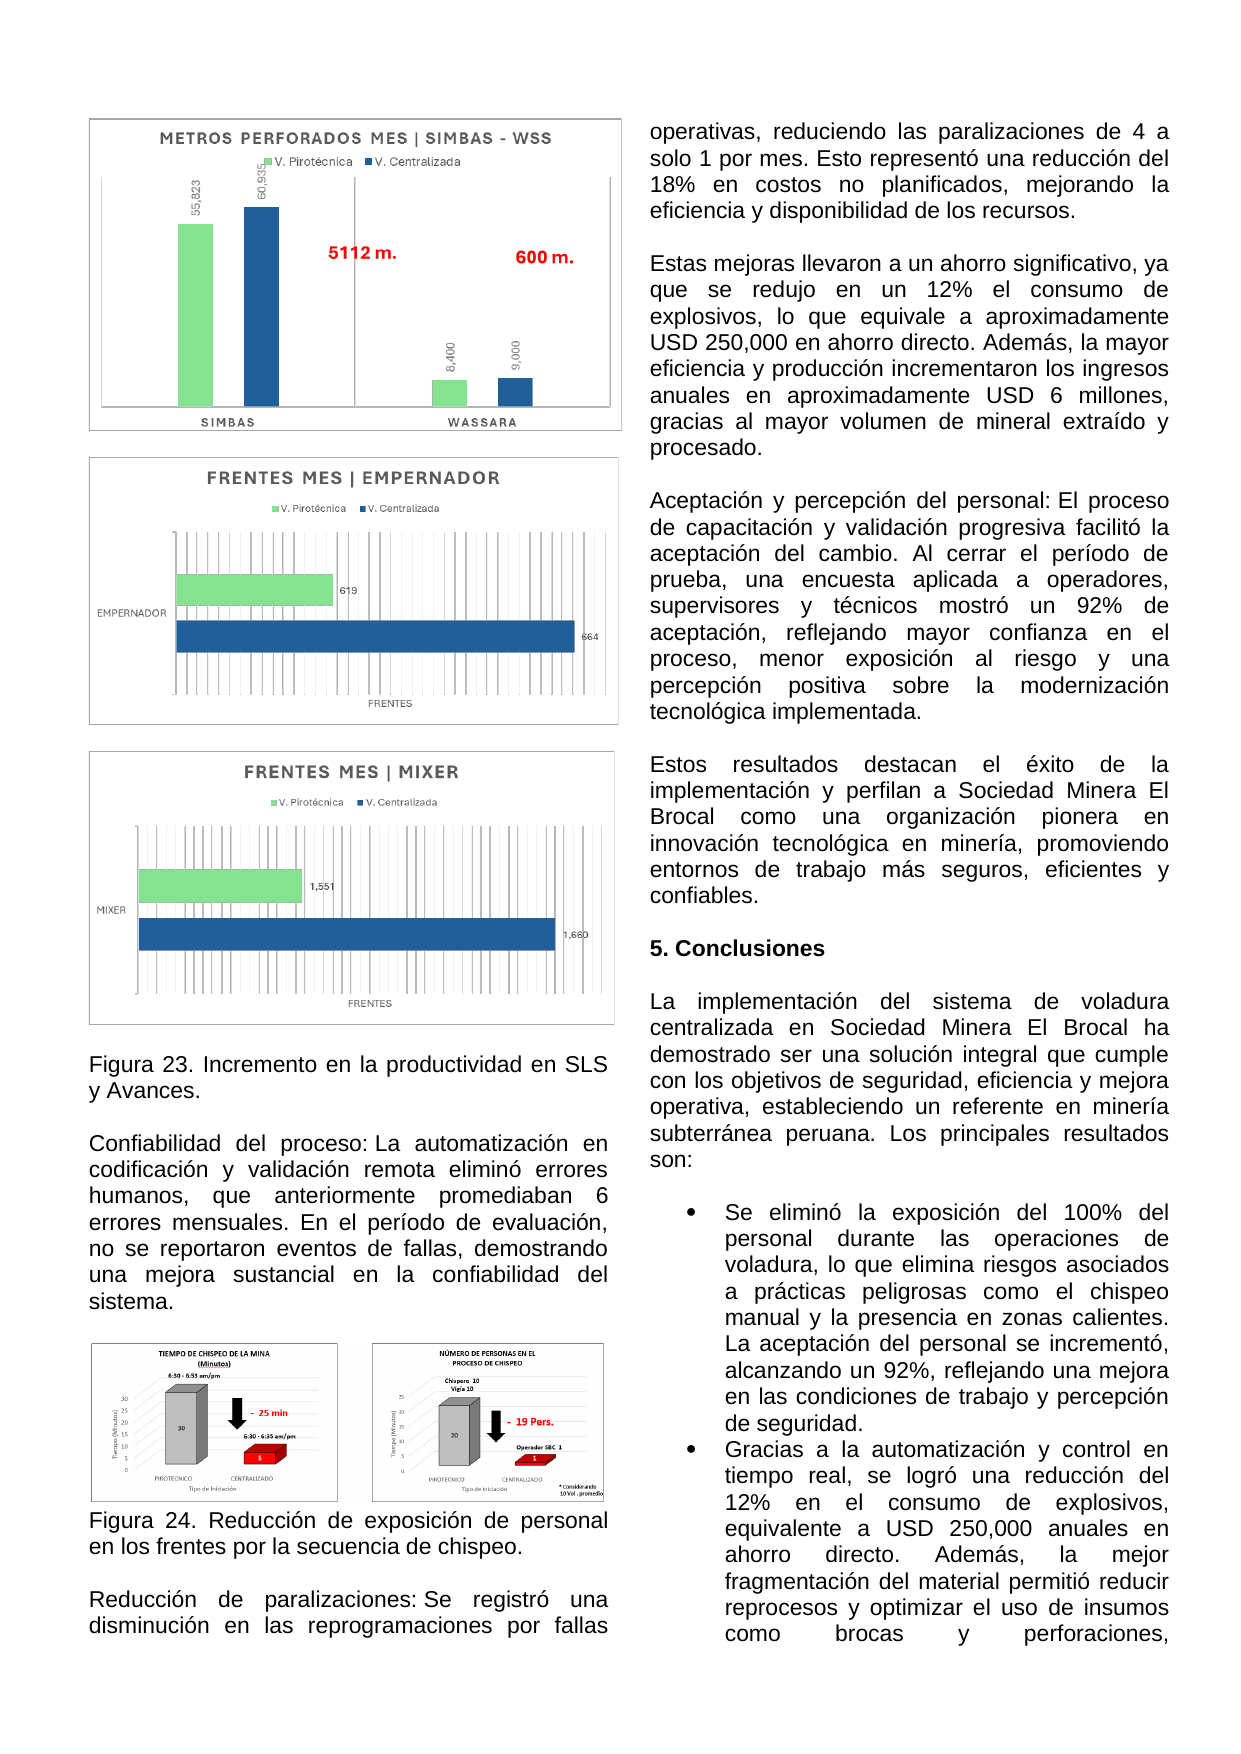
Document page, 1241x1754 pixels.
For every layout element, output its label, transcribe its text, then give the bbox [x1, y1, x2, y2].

text Figura 23. Incremento en la productividad en SLS y Avances. [89, 1051, 608, 1103]
text Estos resultados destacan el éxito de la implementación y perfilan a Sociedad Minera El Brocal como una organización pionera en innovación tecnológica en minería, promoviendo entornos de trabajo más seguros, eficientes y confiables. [649, 751, 1169, 909]
text Reducción de paralizaciones: Se registró una disminución en las reprogramaciones por fallas operativas, reduciendo las paralizaciones de 4 a solo 1 por mes. Esto representó una reducción del 18% en costos no planificados, mejorando la eficiencia y disponibilidad de los recursos. [89, 1586, 608, 1638]
picture [88, 457, 619, 725]
picture [88, 751, 615, 1025]
text Confiabilidad del proceso: La automatización en codificación y validación remota eliminó errores humanos, que anteriormente promediaban 6 errores mensuales. En el período de evaluación, no se reportaron eventos de fallas, demostrando una mejora sustancial en la confiabilidad del sistema. [89, 1129, 608, 1314]
text Aceptación y percepción del personal: El proceso de capacitación y validación progresiva facilitó la aceptación del cambio. Al cerrar el período de prueba, una encuesta aplicada a operadores, supervisores y técnicos mostró un 92% de aceptación, reflejando mayor confianza en el proceso, menor exposición al riesgo y una percepción positiva sobre la modernización tecnológica implementada. [649, 487, 1169, 724]
picture [88, 1340, 608, 1507]
text La implementación del sistema de voladura centralizada en Sociedad Minera El Brocal ha demostrado ser una solución integral que cumple con los objetivos de seguridad, eficiencia y mejora operativa, estableciendo un referente en minería subterránea peruana. Los principales resultados son: [649, 988, 1169, 1172]
text Figura 24. Reducción de exposición de personal en los frentes por la secuencia de chispeo. [89, 1507, 608, 1559]
text 5. Conclusiones [649, 935, 1169, 961]
text Estas mejoras llevaron a un ahorro significativo, ya que se redujo en un 12% el consumo de explosivos, lo que equivale a aproximadamente USD 250,000 en ahorro directo. Además, la mayor eficiencia y producción incrementaron los ingresos anuales en aproximadamente USD 6 millones, gracias al mayor volumen de mineral extraído y procesado. [649, 250, 1169, 461]
picture [88, 118, 622, 431]
text Reducción de paralizaciones: Se registró una disminución en las reprogramaciones por fallas operativas, reduciendo las paralizaciones de 4 a solo 1 por mes. Esto representó una reducción del 18% en costos no planificados, mejorando la eficiencia y disponibilidad de los recursos. [649, 118, 1169, 223]
list Se eliminó la exposición del 100% del personal durante las operaciones de voladura, lo que elimina riesgos asociados a prácticas peligrosas como el chispeo manual y la presencia en zonas calientes. La aceptación del personal se incrementó, alcanzando un 92%, reflejando una mejora en las condiciones de trabajo y percepción de seguridad. [687, 1199, 1169, 1436]
